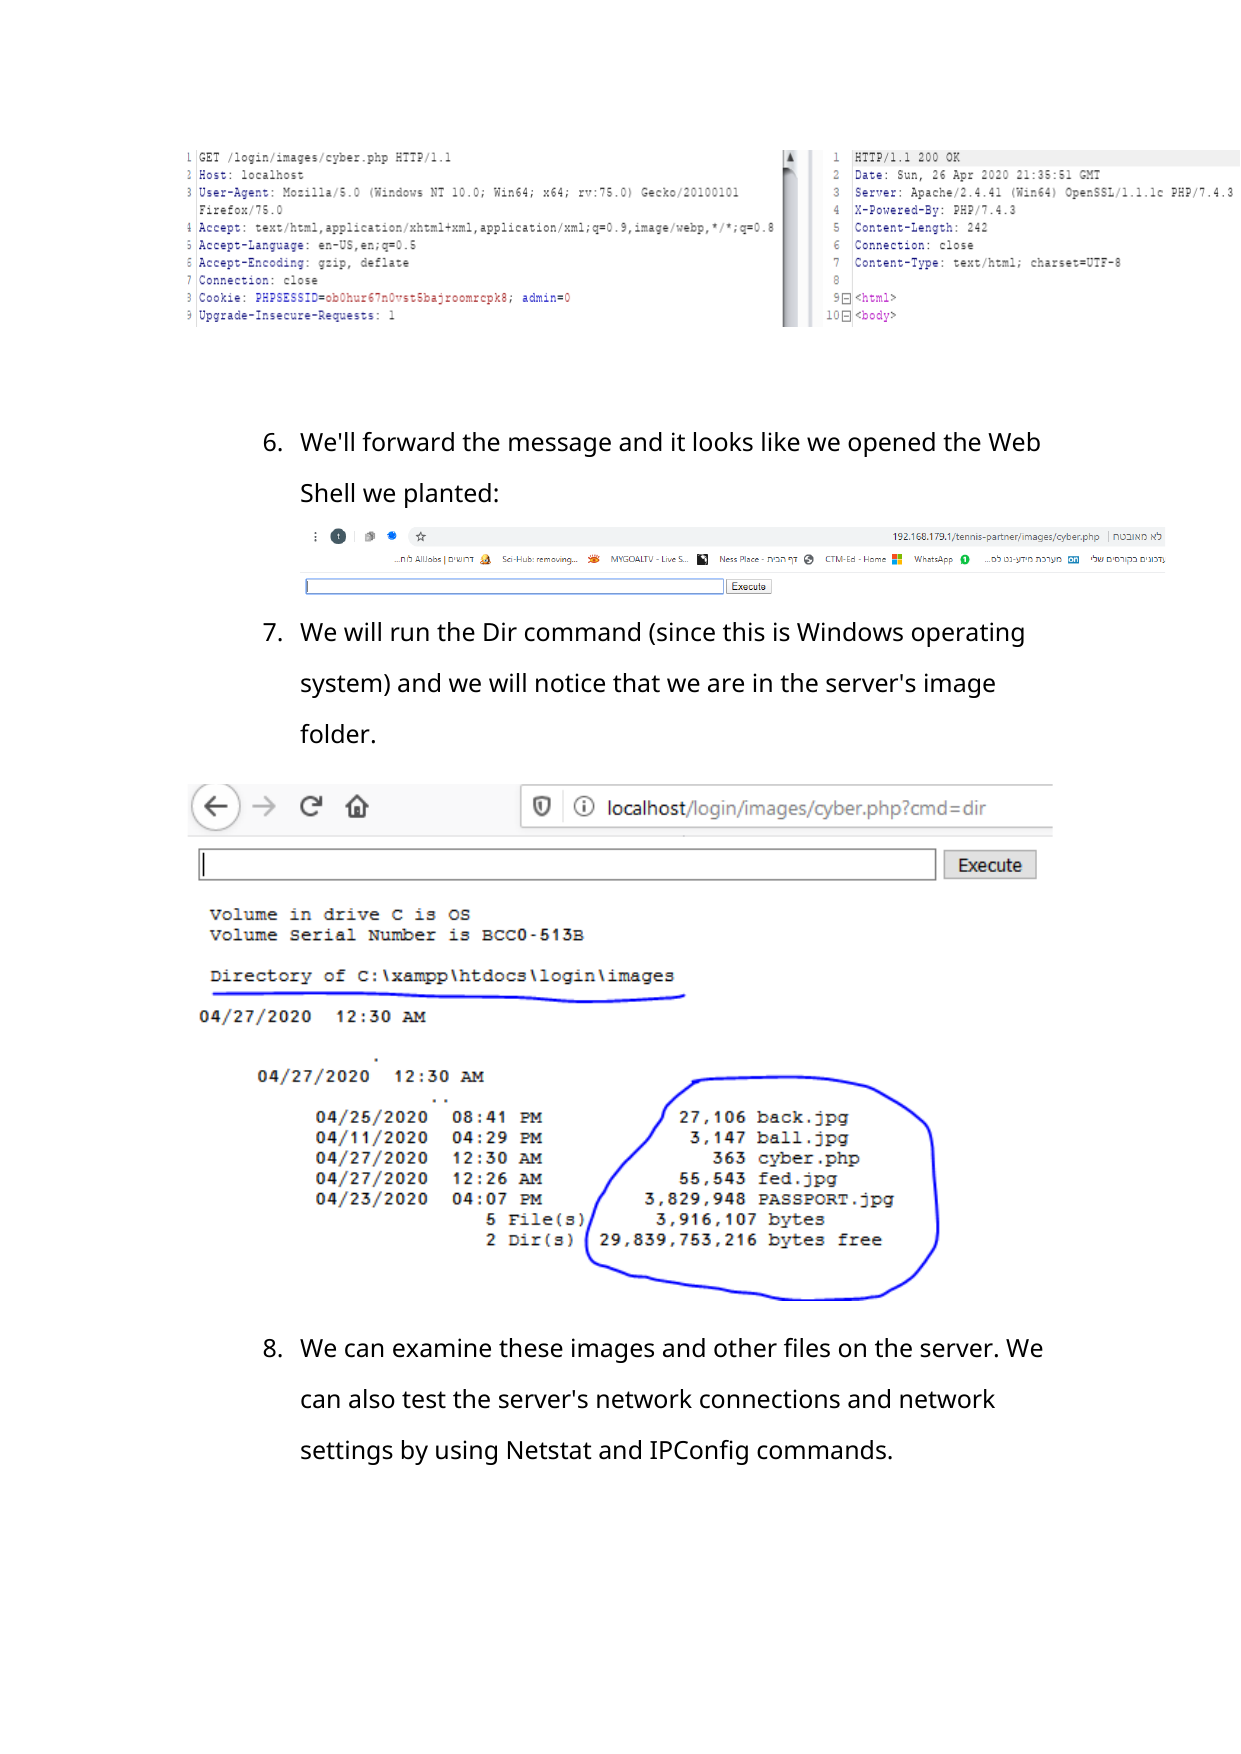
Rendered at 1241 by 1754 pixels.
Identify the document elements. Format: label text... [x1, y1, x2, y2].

list We'll forward the message and it looks like we opened the Web Shell we planted: [262, 425, 1053, 510]
picture [187, 150, 1240, 327]
list We can examine these images and other files on the server. We can also test the server's network connections and network settings by using Netstat and IPConfig commands. [262, 1331, 1053, 1467]
list We will run the Dir command (since this is Windows operating system) and we will notice that we are in the server's image folder. [262, 614, 1053, 750]
picture [300, 527, 1166, 598]
picture [187, 784, 1053, 1301]
